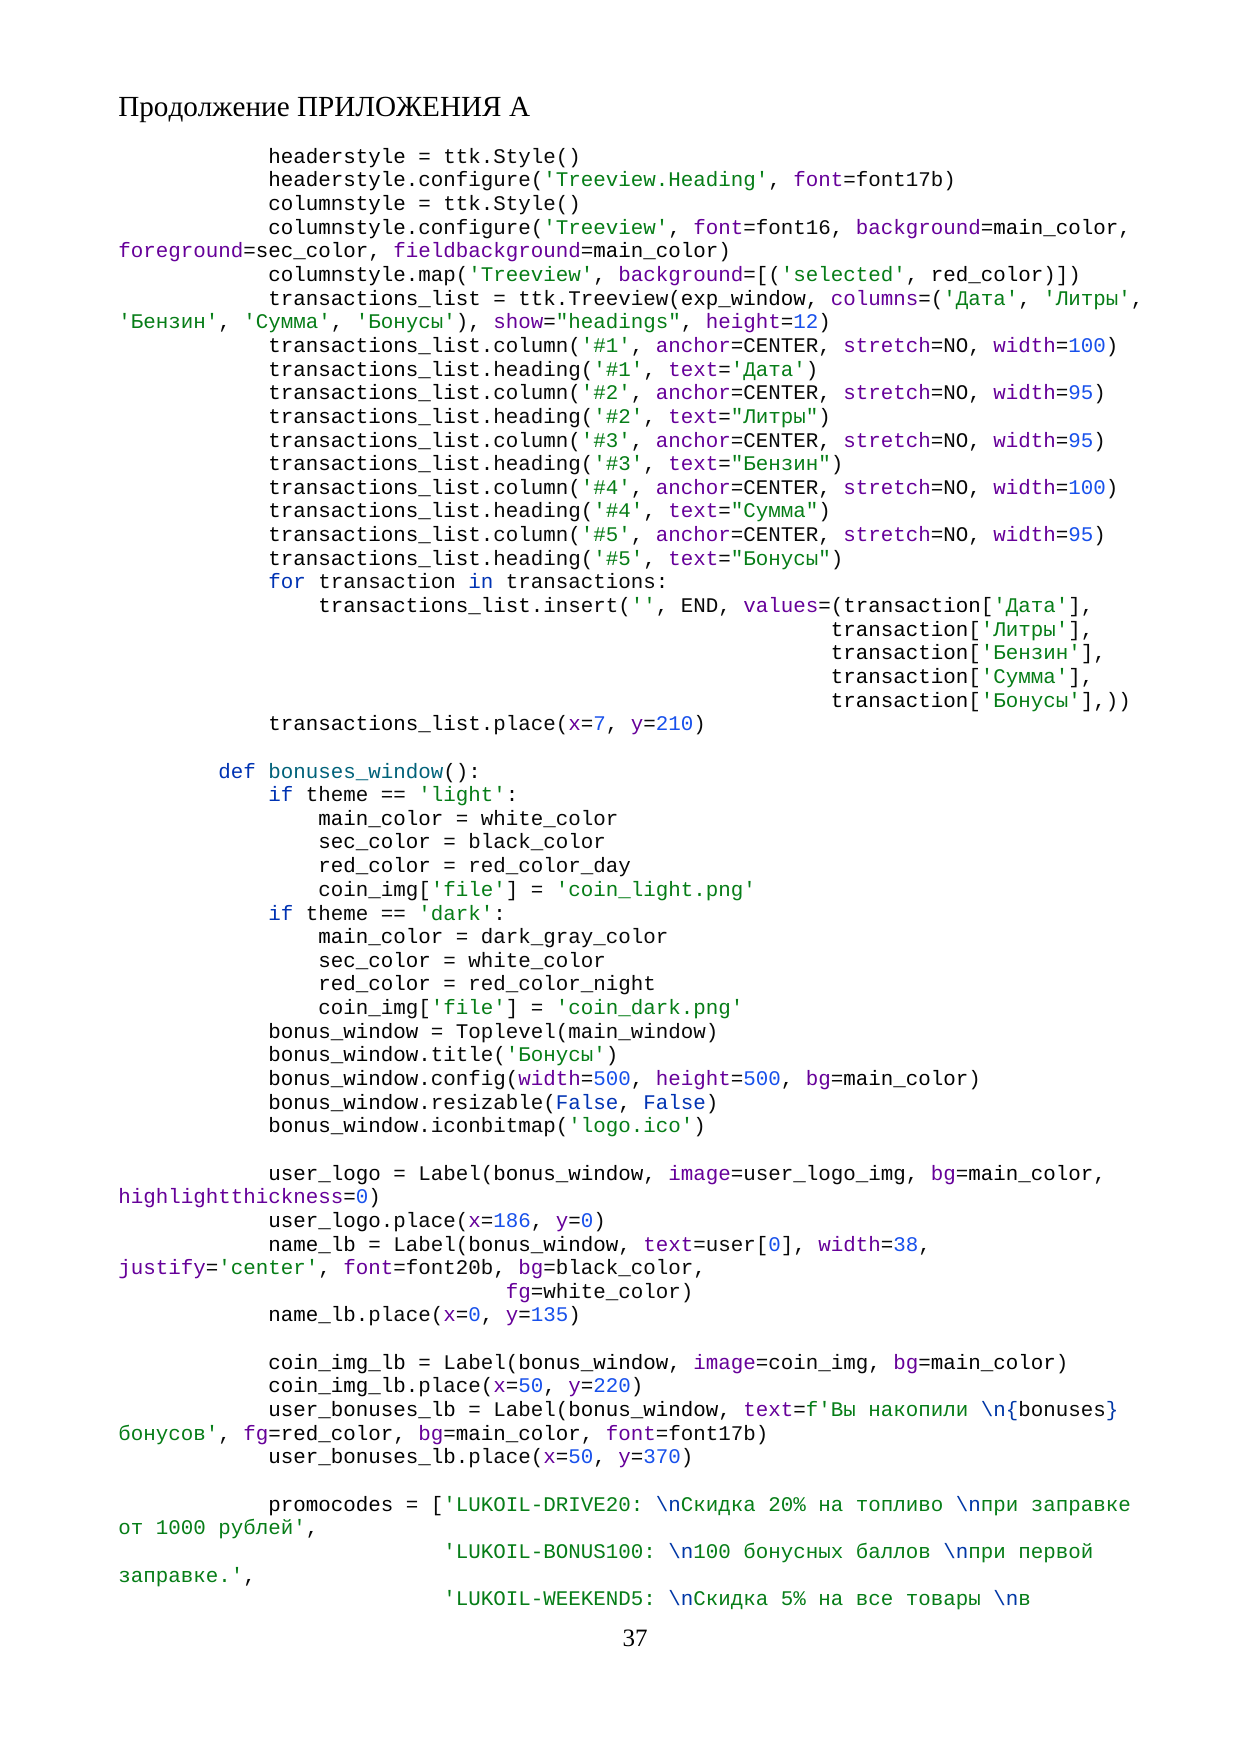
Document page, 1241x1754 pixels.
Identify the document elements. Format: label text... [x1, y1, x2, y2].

text headerstyle = ttk.Style() headerstyle.configure('Treeview.Heading', font=font17b) columnstyle = ttk.Style() columnstyle.configure('Treeview', font=font16, background=main_color, foreground=sec_color, fieldbackground=main_color) columnstyle.map('Treeview', background=[('selected', red_color)]) transactions_list = ttk.Treeview(exp_window, columns=('Дата', 'Литры', 'Бензин', 'Сумма', 'Бонусы'), show="headings", height=12) transactions_list.column('#1', anchor=CENTER, stretch=NO, width=100) transactions_list.heading('#1', text='Дата') transactions_list.column('#2', anchor=CENTER, stretch=NO, width=95) transactions_list.heading('#2', text="Литры") transactions_list.column('#3', anchor=CENTER, stretch=NO, width=95) transactions_list.heading('#3', text="Бензин") transactions_list.column('#4', anchor=CENTER, stretch=NO, width=100) transactions_list.heading('#4', text="Сумма") transactions_list.column('#5', anchor=CENTER, stretch=NO, width=95) transactions_list.heading('#5', text="Бонусы") for transaction in transactions: transactions_list.insert('', END, values=(transaction['Дата'], transaction['Литры'], transaction['Бензин'], transaction['Сумма'], transaction['Бонусы'],)) transactions_list.place(x=7, y=210) def bonuses_window(): if theme == 'light': main_color = white_color sec_color = black_color red_color = red_color_day coin_img['file'] = 'coin_light.png' if theme == 'dark': main_color = dark_gray_color sec_color = white_color red_color = red_color_night coin_img['file'] = 'coin_dark.png' bonus_window = Toplevel(main_window) bonus_window.title('Бонусы') bonus_window.config(width=500, height=500, bg=main_color) bonus_window.resizable(False, False) bonus_window.iconbitmap('logo.ico') user_logo = Label(bonus_window, image=user_logo_img, bg=main_color, highlightthickness=0) user_logo.place(x=186, y=0) name_lb = Label(bonus_window, text=user[0], width=38, justify='center', font=font20b, bg=black_color, fg=white_color) name_lb.place(x=0, y=135) coin_img_lb = Label(bonus_window, image=coin_img, bg=main_color) coin_img_lb.place(x=50, y=220) user_bonuses_lb = Label(bonus_window, text=f'Вы накопили \n{bonuses} бонусов', fg=red_color, bg=main_color, font=font17b) user_bonuses_lb.place(x=50, y=370) promocodes = ['LUKOIL-DRIVE20: \nСкидка 20% на топливо \nпри заправке от 1000 рублей', 'LUKOIL-BONUS100: \n100 бонусных баллов \nпри первой заправке.', 'LUKOIL-WEEKEND5: \nСкидка 5% на все товары \nв [118, 122, 1152, 1612]
text Продолжение ПРИЛОЖЕНИЯ А [118, 89, 1152, 122]
